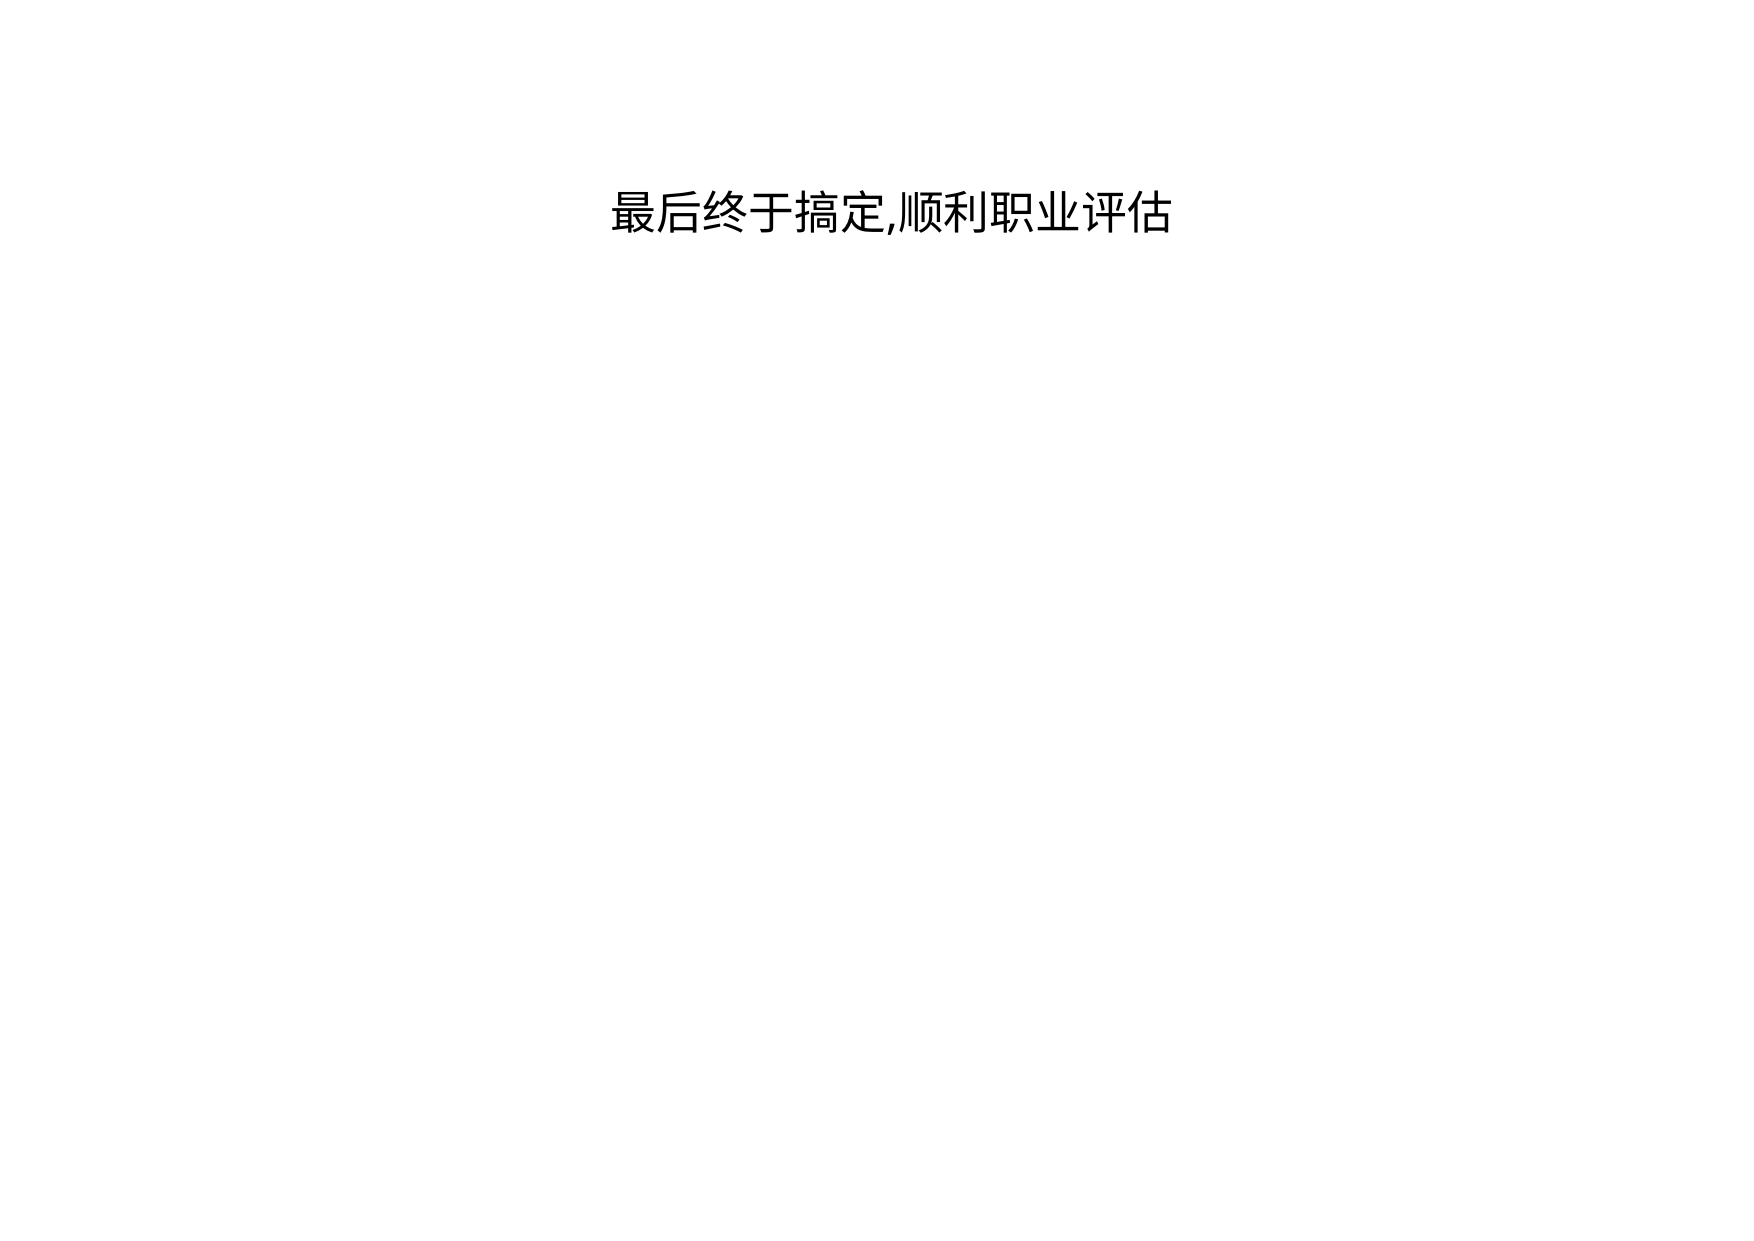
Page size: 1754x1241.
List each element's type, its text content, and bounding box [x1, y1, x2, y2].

text 最后终于搞定,顺利职业评估 [15, 176, 1739, 243]
